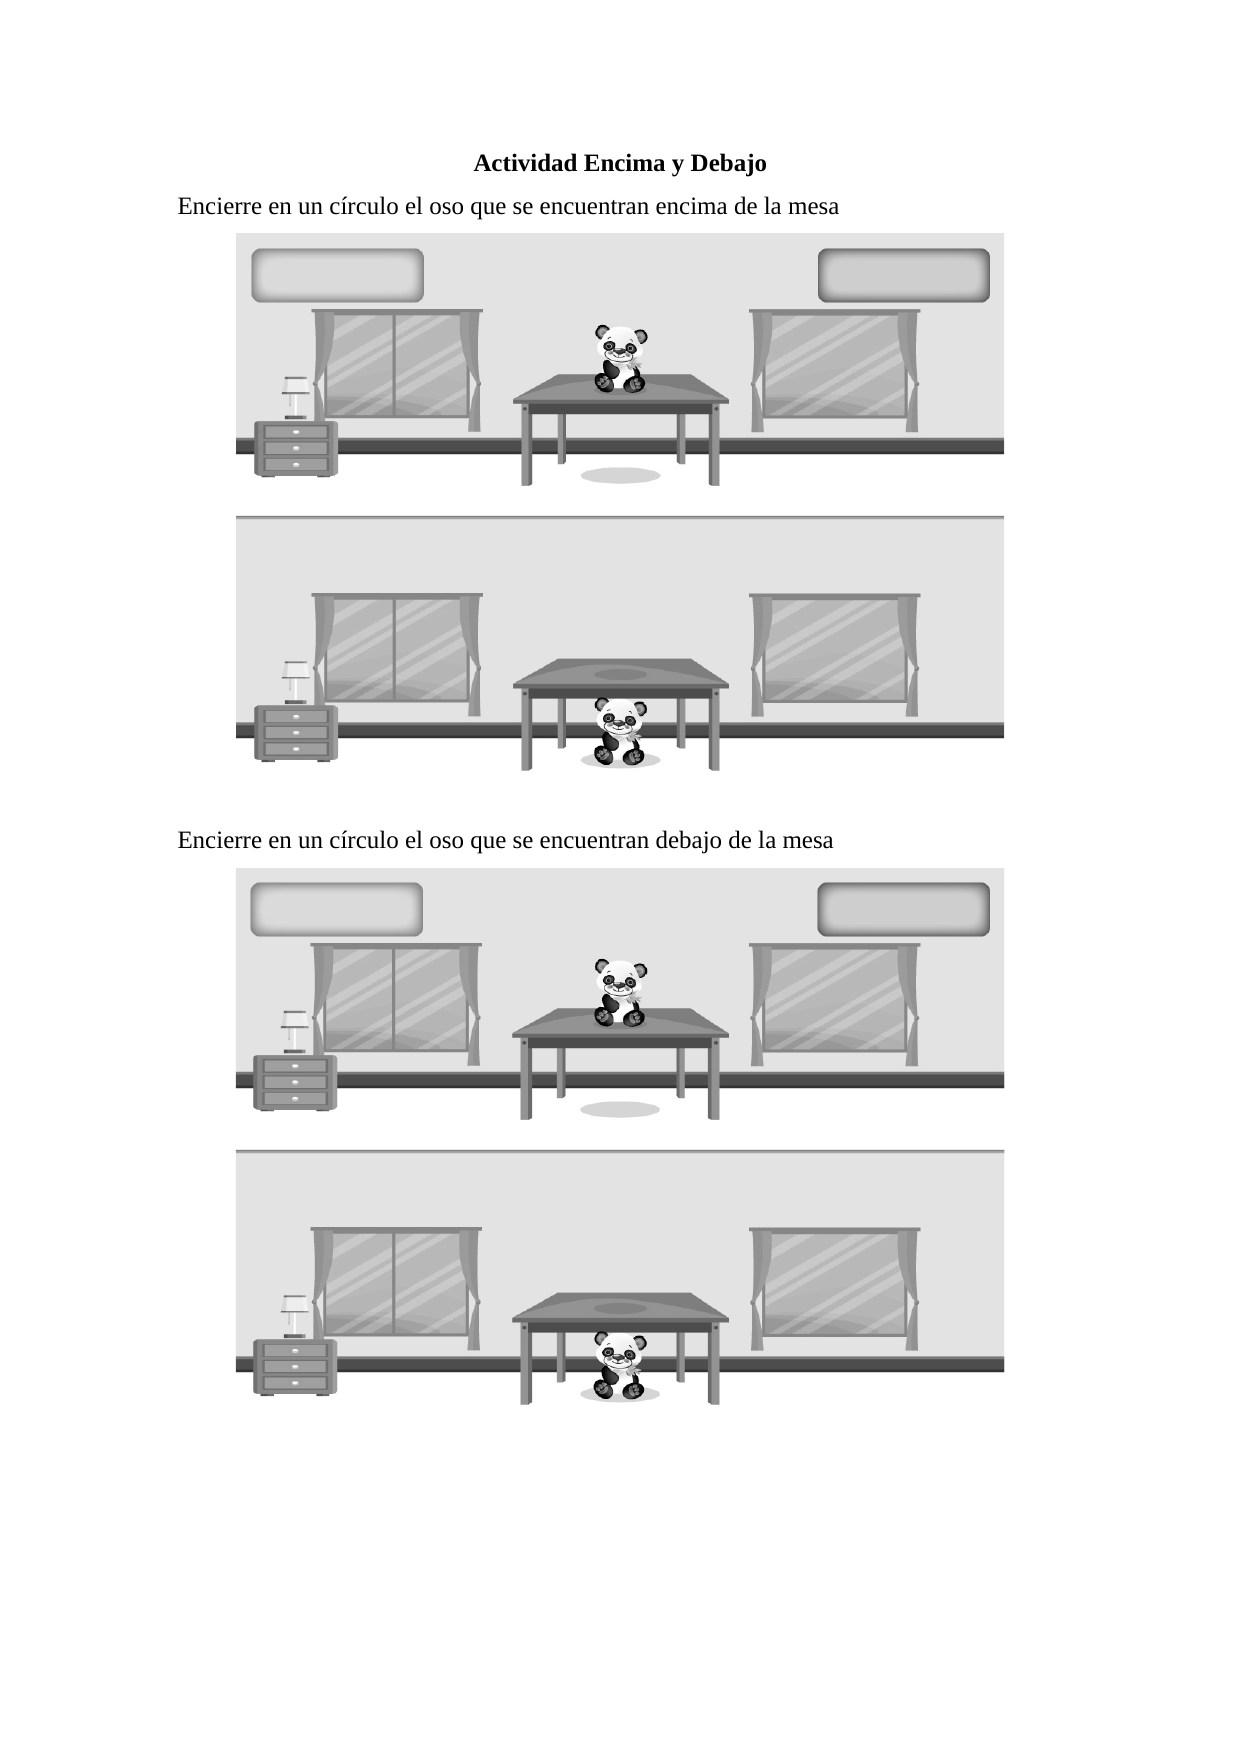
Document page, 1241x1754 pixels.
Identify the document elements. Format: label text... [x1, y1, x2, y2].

text Actividad Encima y Debajo [177, 148, 1063, 176]
text Encierre en un círculo el oso que se encuentran encima de la mesa [177, 191, 1063, 219]
text Encierre en un círculo el oso que se encuentran debajo de la mesa [177, 825, 1063, 854]
